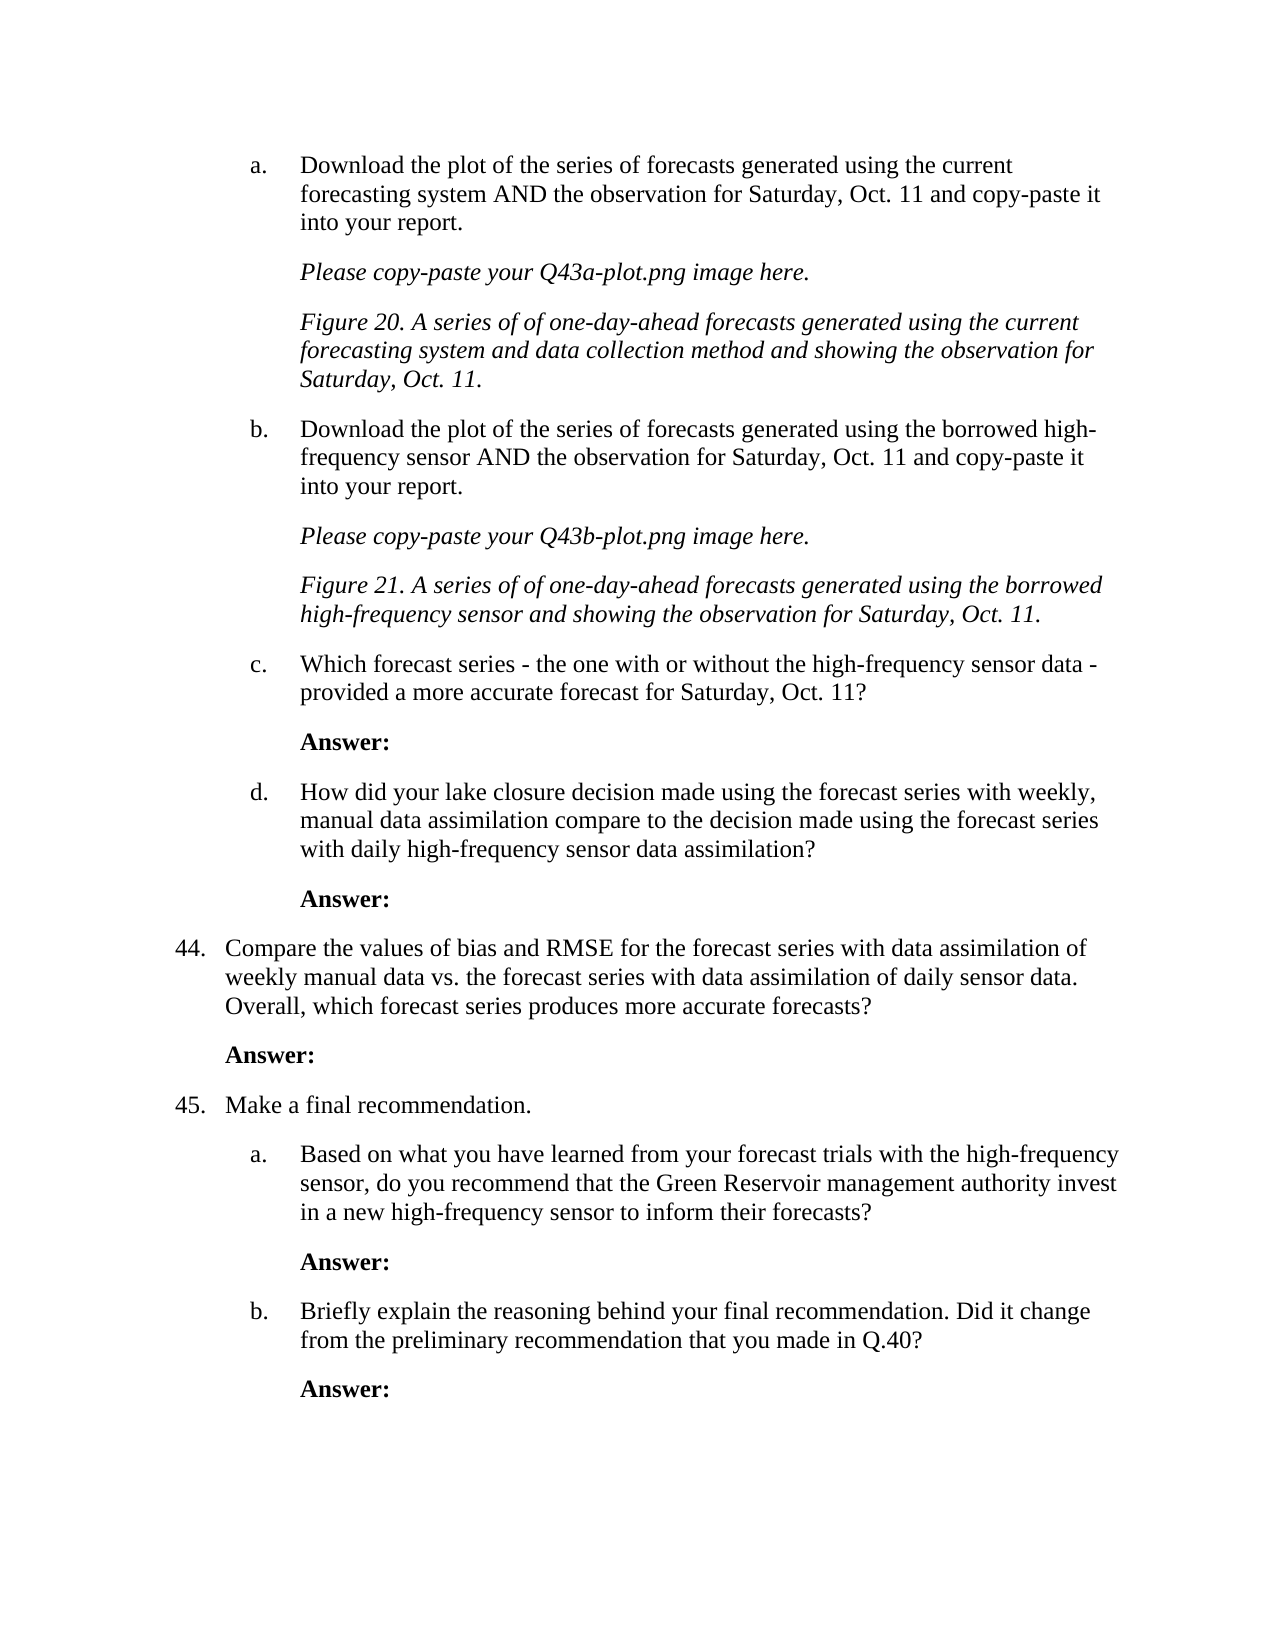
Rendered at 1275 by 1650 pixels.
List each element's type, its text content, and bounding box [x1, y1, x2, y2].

list Make a final recommendation. [175, 1090, 1125, 1119]
list Please copy-paste your Q43b-plot.png image here. [250, 521, 1125, 549]
list Answer: [250, 1247, 1125, 1275]
list Figure 20. A series of of one-day-ahead forecasts generated using the current forecasting system and data collection method and showing the observation for Saturday, Oct. 11. [250, 307, 1125, 393]
list Figure 21. A series of of one-day-ahead forecasts generated using the borrowed high-frequency sensor and showing the observation for Saturday, Oct. 11. [250, 570, 1125, 628]
list Answer: [250, 1374, 1125, 1403]
list Download the plot of the series of forecasts generated using the current forecasting system AND the observation for Saturday, Oct. 11 and copy-paste it into your report. [250, 150, 1125, 236]
list Compare the values of bias and RMSE for the forecast series with data assimilation of weekly manual data vs. the forecast series with data assimilation of daily sensor data. Overall, which forecast series produces more accurate forecasts? [175, 933, 1125, 1019]
list Answer: [250, 884, 1125, 912]
list Answer: [250, 727, 1125, 756]
list How did your lake closure decision made using the forecast series with weekly, manual data assimilation compare to the decision made using the forecast series with daily high-frequency sensor data assimilation? [250, 777, 1125, 863]
list Based on what you have learned from your forecast trials with the high-frequency sensor, do you recommend that the Green Reservoir management authority invest in a new high-frequency sensor to inform their forecasts? [250, 1139, 1125, 1226]
list Download the plot of the series of forecasts generated using the borrowed high-frequency sensor AND the observation for Saturday, Oct. 11 and copy-paste it into your report. [250, 414, 1125, 500]
list Answer: [175, 1040, 1125, 1069]
list Briefly explain the reasoning behind your final recommendation. Did it change from the preliminary recommendation that you made in Q.40? [250, 1296, 1125, 1354]
list Which forecast series - the one with or without the high-frequency sensor data - provided a more accurate forecast for Saturday, Oct. 11? [250, 649, 1125, 706]
list Please copy-paste your Q43a-plot.png image here. [250, 257, 1125, 286]
